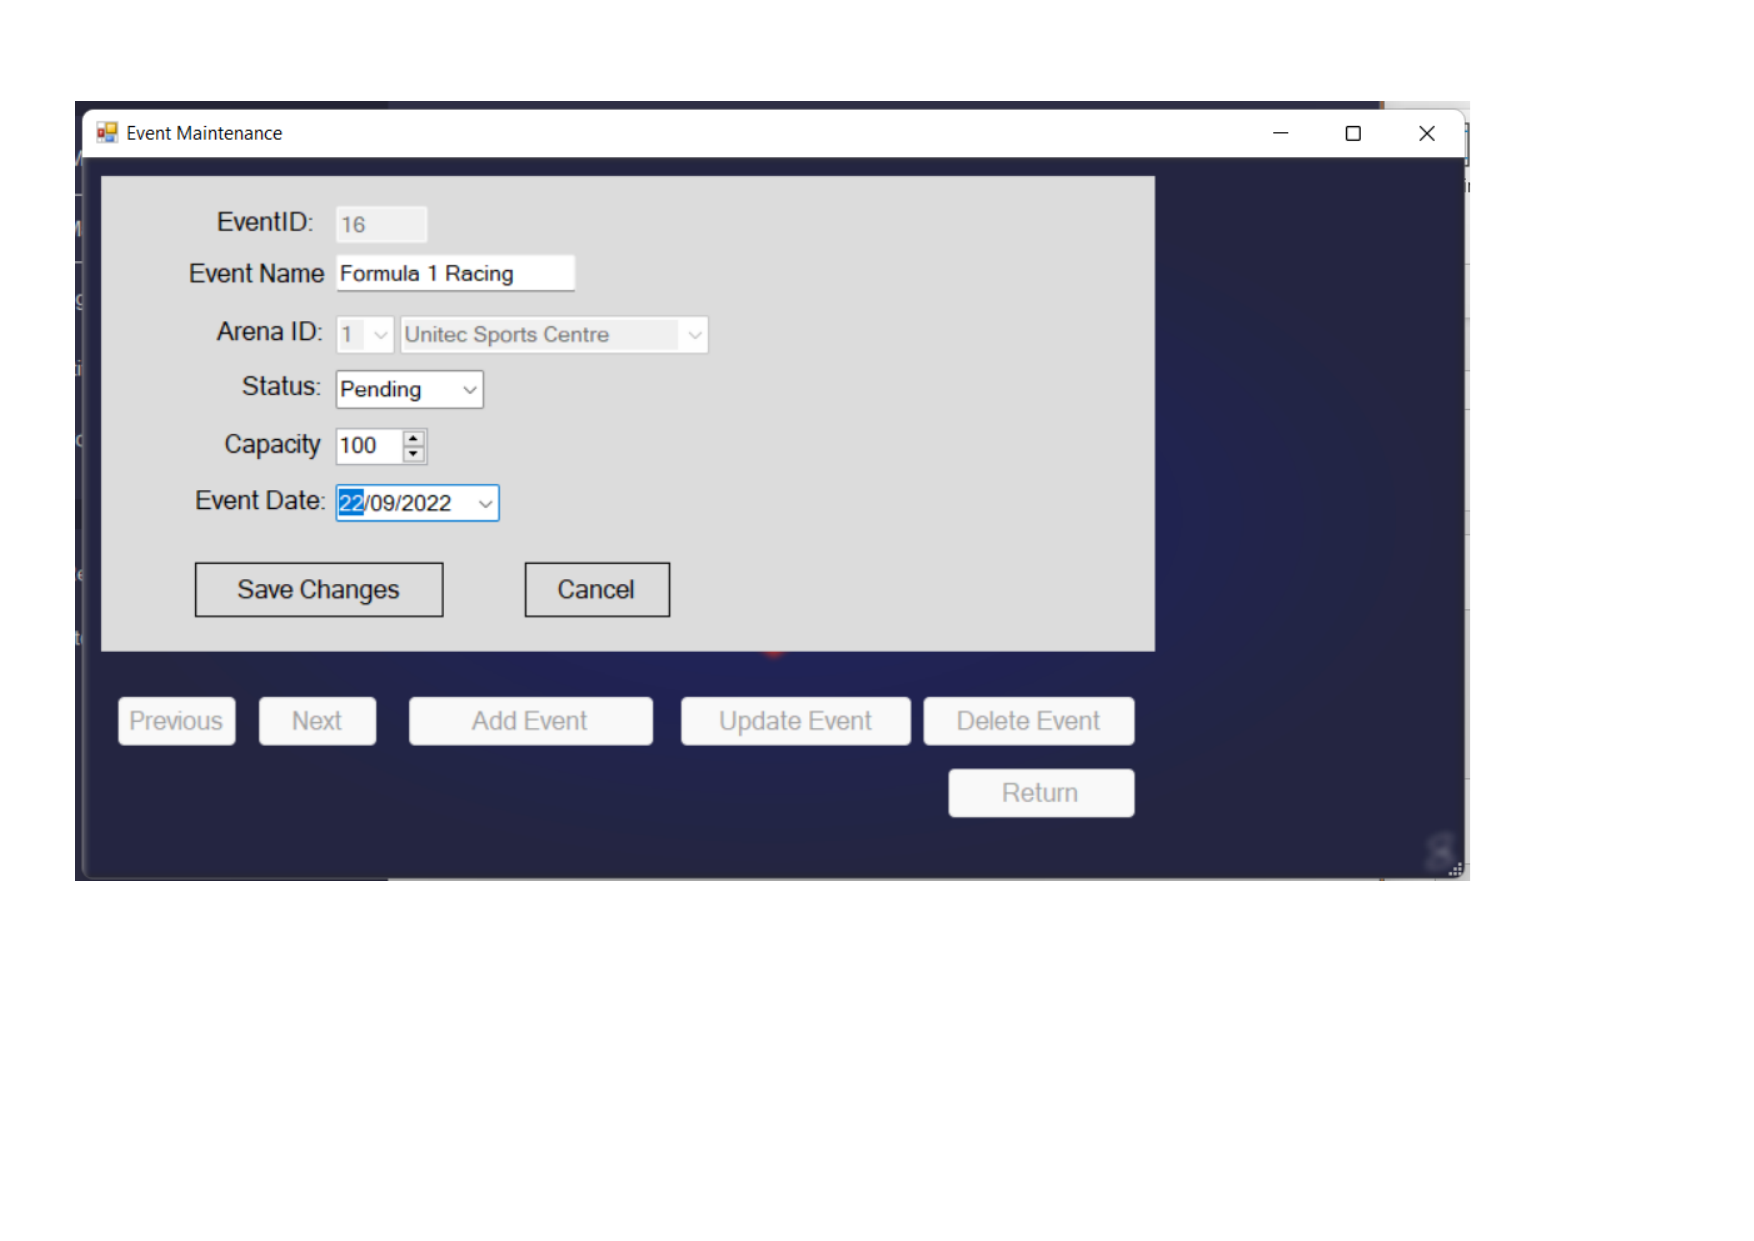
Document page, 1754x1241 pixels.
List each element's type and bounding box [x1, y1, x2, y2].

picture [75, 101, 1471, 881]
